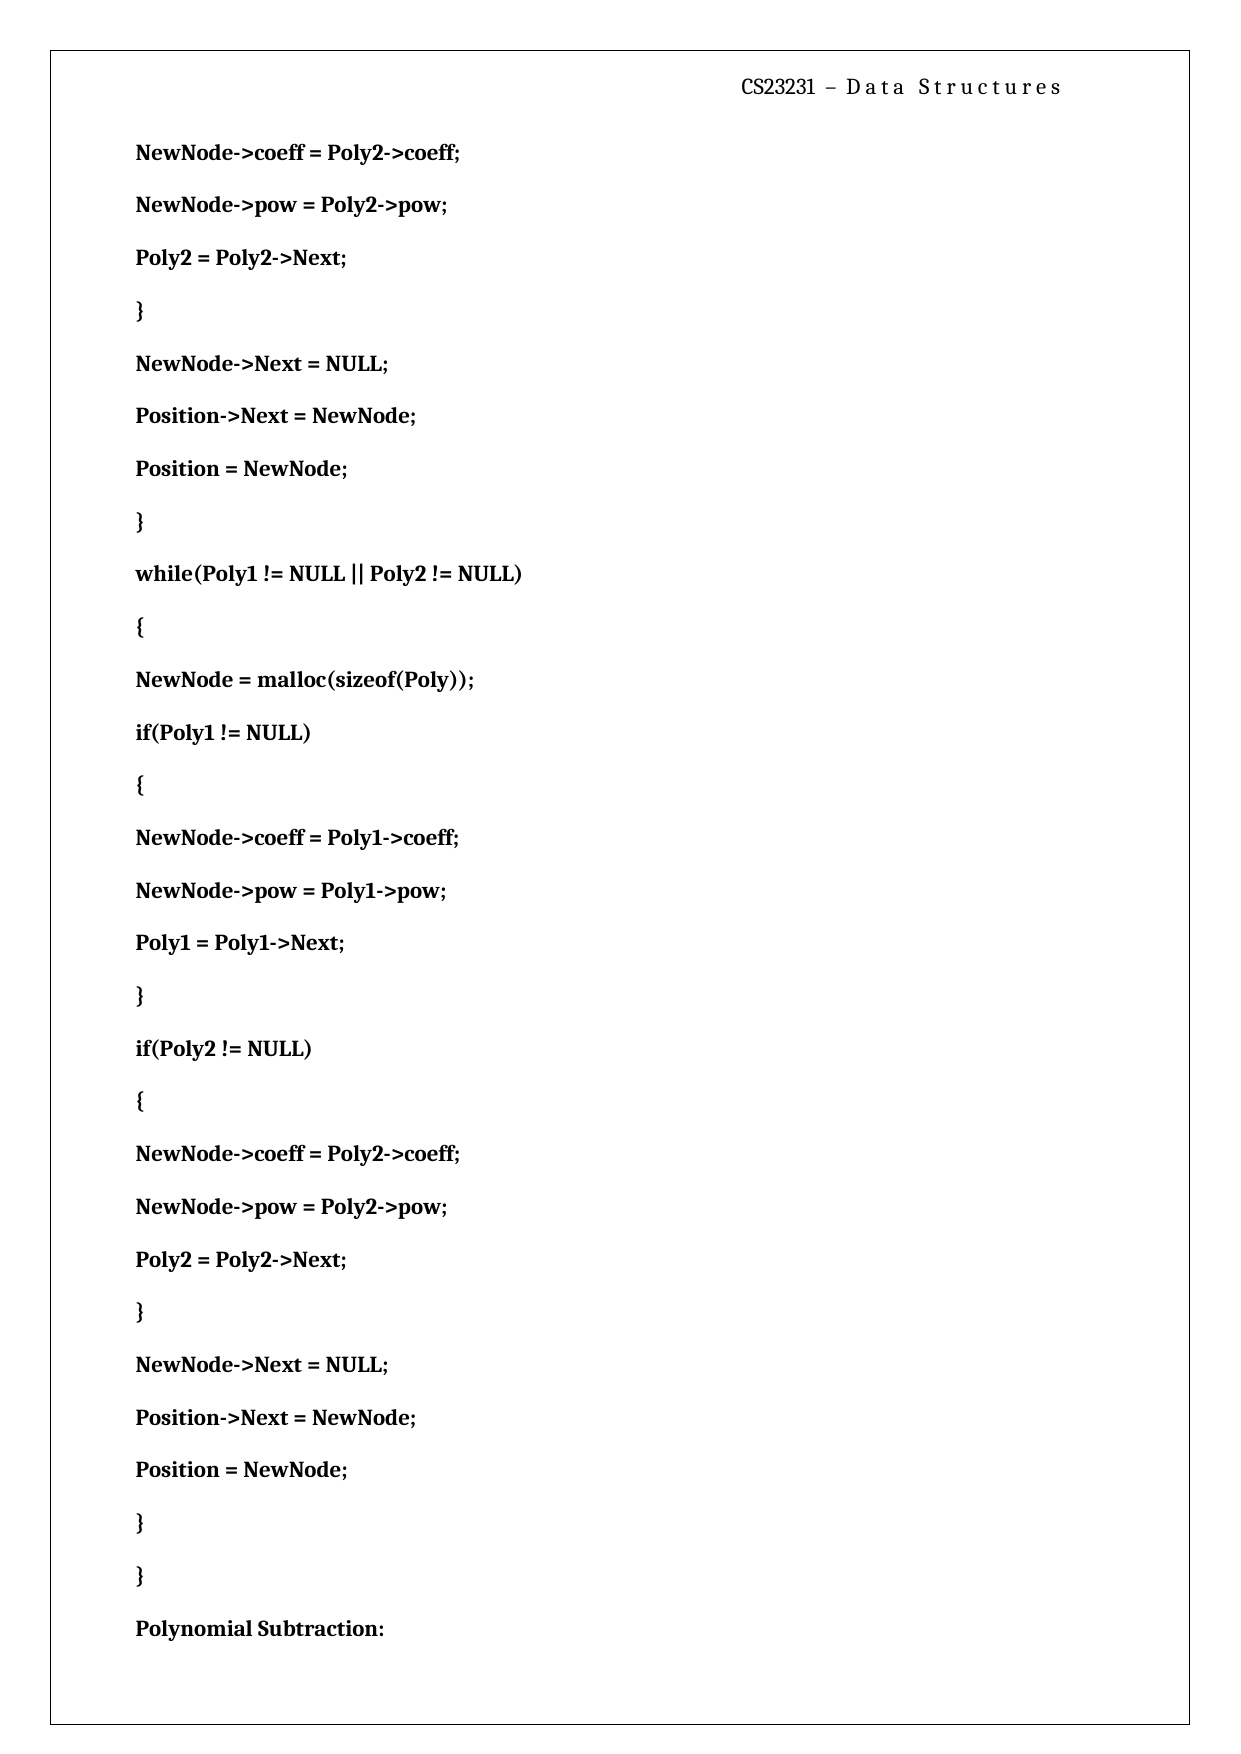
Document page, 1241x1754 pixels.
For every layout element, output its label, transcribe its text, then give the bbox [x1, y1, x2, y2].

text } [135, 1510, 1136, 1536]
text if(Poly2 != NULL) [135, 1036, 1136, 1062]
text } [135, 508, 1136, 535]
text while(Poly1 != NULL || Poly2 != NULL) [135, 561, 1136, 588]
text NewNode = malloc(sizeof(Poly)); [135, 667, 1136, 693]
text if(Poly1 != NULL) [135, 719, 1136, 746]
text NewNode->pow = Poly2->pow; [135, 1194, 1136, 1220]
text { [135, 614, 1136, 640]
text } [135, 298, 1136, 324]
text Position = NewNode; [135, 1457, 1136, 1484]
text Polynomial Subtraction: [135, 1615, 1136, 1642]
text } [135, 983, 1136, 1009]
text } [135, 1563, 1136, 1589]
text { [135, 772, 1136, 798]
text } [135, 1299, 1136, 1326]
text NewNode->Next = NULL; [135, 1352, 1136, 1378]
text NewNode->coeff = Poly1->coeff; [135, 825, 1136, 851]
text Position->Next = NewNode; [135, 403, 1136, 429]
text Position->Next = NewNode; [135, 1404, 1136, 1431]
text NewNode->pow = Poly1->pow; [135, 877, 1136, 904]
text NewNode->pow = Poly2->pow; [135, 192, 1136, 219]
text Poly2 = Poly2->Next; [135, 1246, 1136, 1273]
text NewNode->coeff = Poly2->coeff; [135, 1141, 1136, 1167]
text { [135, 1088, 1136, 1115]
text Poly2 = Poly2->Next; [135, 245, 1136, 271]
text Poly1 = Poly1->Next; [135, 930, 1136, 957]
text NewNode->Next = NULL; [135, 350, 1136, 377]
text Position = NewNode; [135, 456, 1136, 482]
text NewNode->coeff = Poly2->coeff; [135, 139, 1136, 166]
